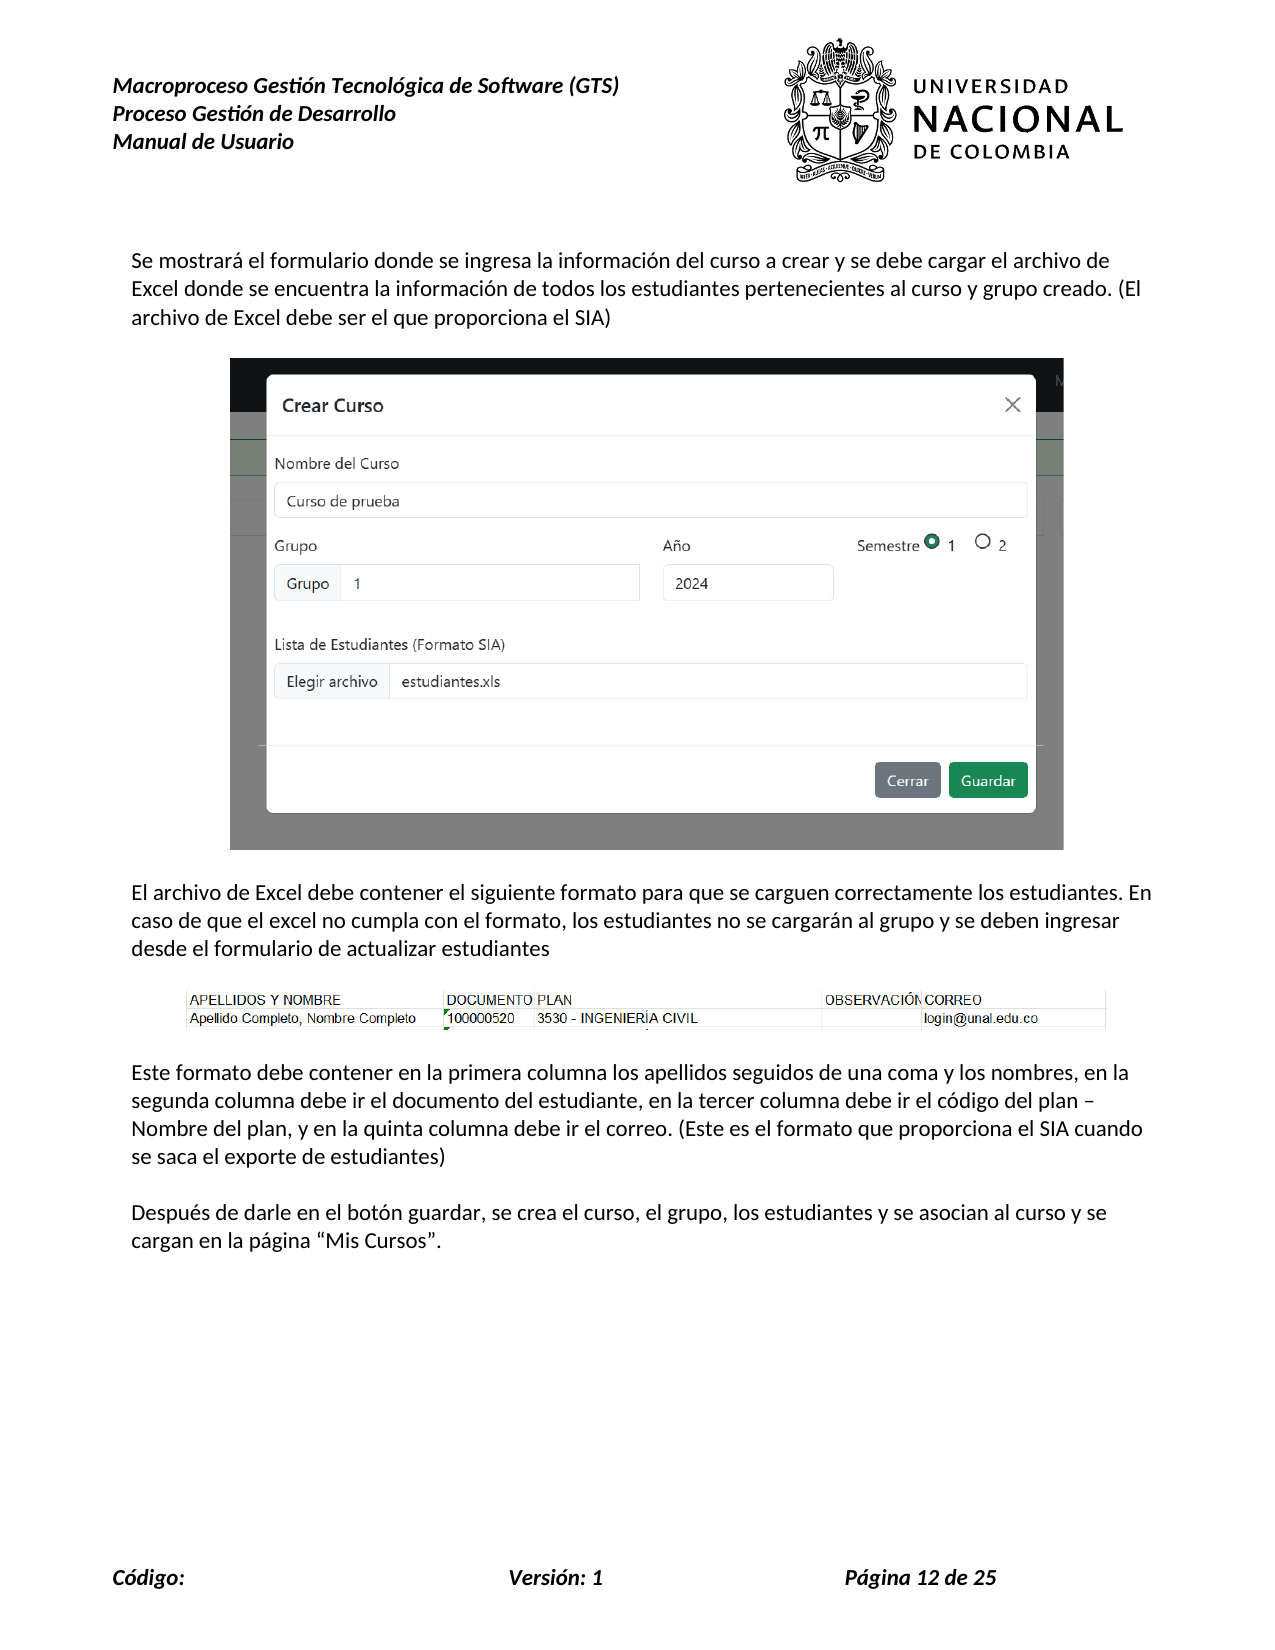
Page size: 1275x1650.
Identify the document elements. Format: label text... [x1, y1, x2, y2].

picture [230, 358, 1064, 850]
text Después de darle en el botón guardar, se crea el curso, el grupo, los estudiantes y se asocian al curso y se cargan en la página “Mis Cursos”. [131, 1198, 1162, 1254]
text Se mostrará el formulario donde se ingresa la información del curso a crear y se debe cargar el archivo de Excel donde se encuentra la información de todos los estudiantes pertenecientes al curso y grupo creado. (El archivo de Excel debe ser el que proporciona el SIA) [131, 247, 1162, 331]
picture [748, 2, 1158, 218]
text Este formato debe contener en la primera columna los apellidos seguidos de una coma y los nombres, en la segunda columna debe ir el documento del estudiante, en la tercer columna debe ir el código del plan – Nombre del plan, y en la quinta columna debe ir el correo. (Este es el formato que proporciona el SIA cuando se saca el exporte de estudiantes) [131, 1058, 1162, 1170]
text El archivo de Excel debe contener el siguiente formato para que se carguen correctamente los estudiantes. En caso de que el excel no cumpla con el formato, los estudiantes no se cargarán al grupo y se deben ingresar desde el formulario de actualizar estudiantes [131, 878, 1162, 962]
picture [186, 990, 1108, 1030]
